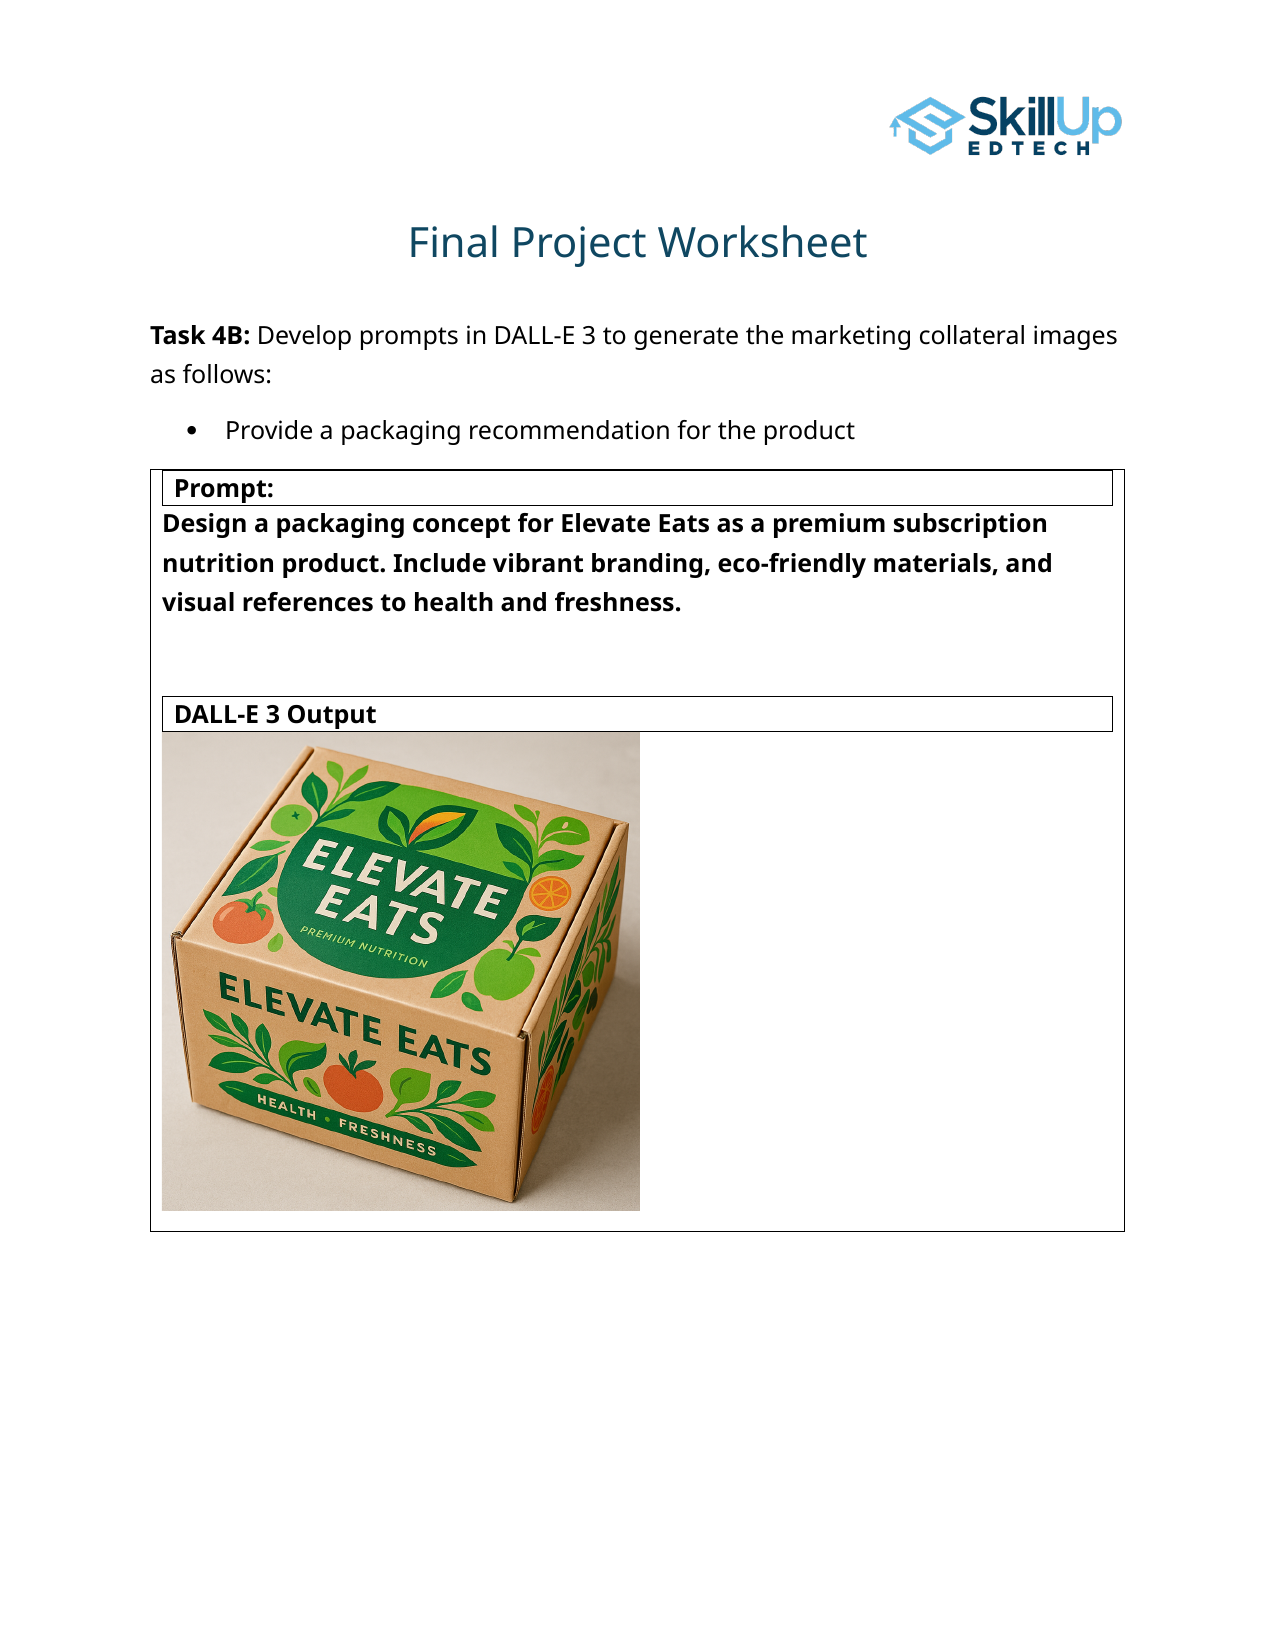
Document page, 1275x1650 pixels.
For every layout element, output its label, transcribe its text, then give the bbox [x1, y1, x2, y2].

table_header Design a packaging concept for Elevate Eats as a premium subscription nutrition product. Include vibrant branding, eco-friendly materials, and visual references to health and freshness. [151, 470, 1124, 1231]
text Task 4B: Develop prompts in DALL-E 3 to generate the marketing collateral images as follows: [150, 318, 1125, 391]
list Provide a packaging recommendation for the product [187, 413, 1125, 447]
picture [161, 732, 640, 1211]
picture [888, 75, 1125, 176]
